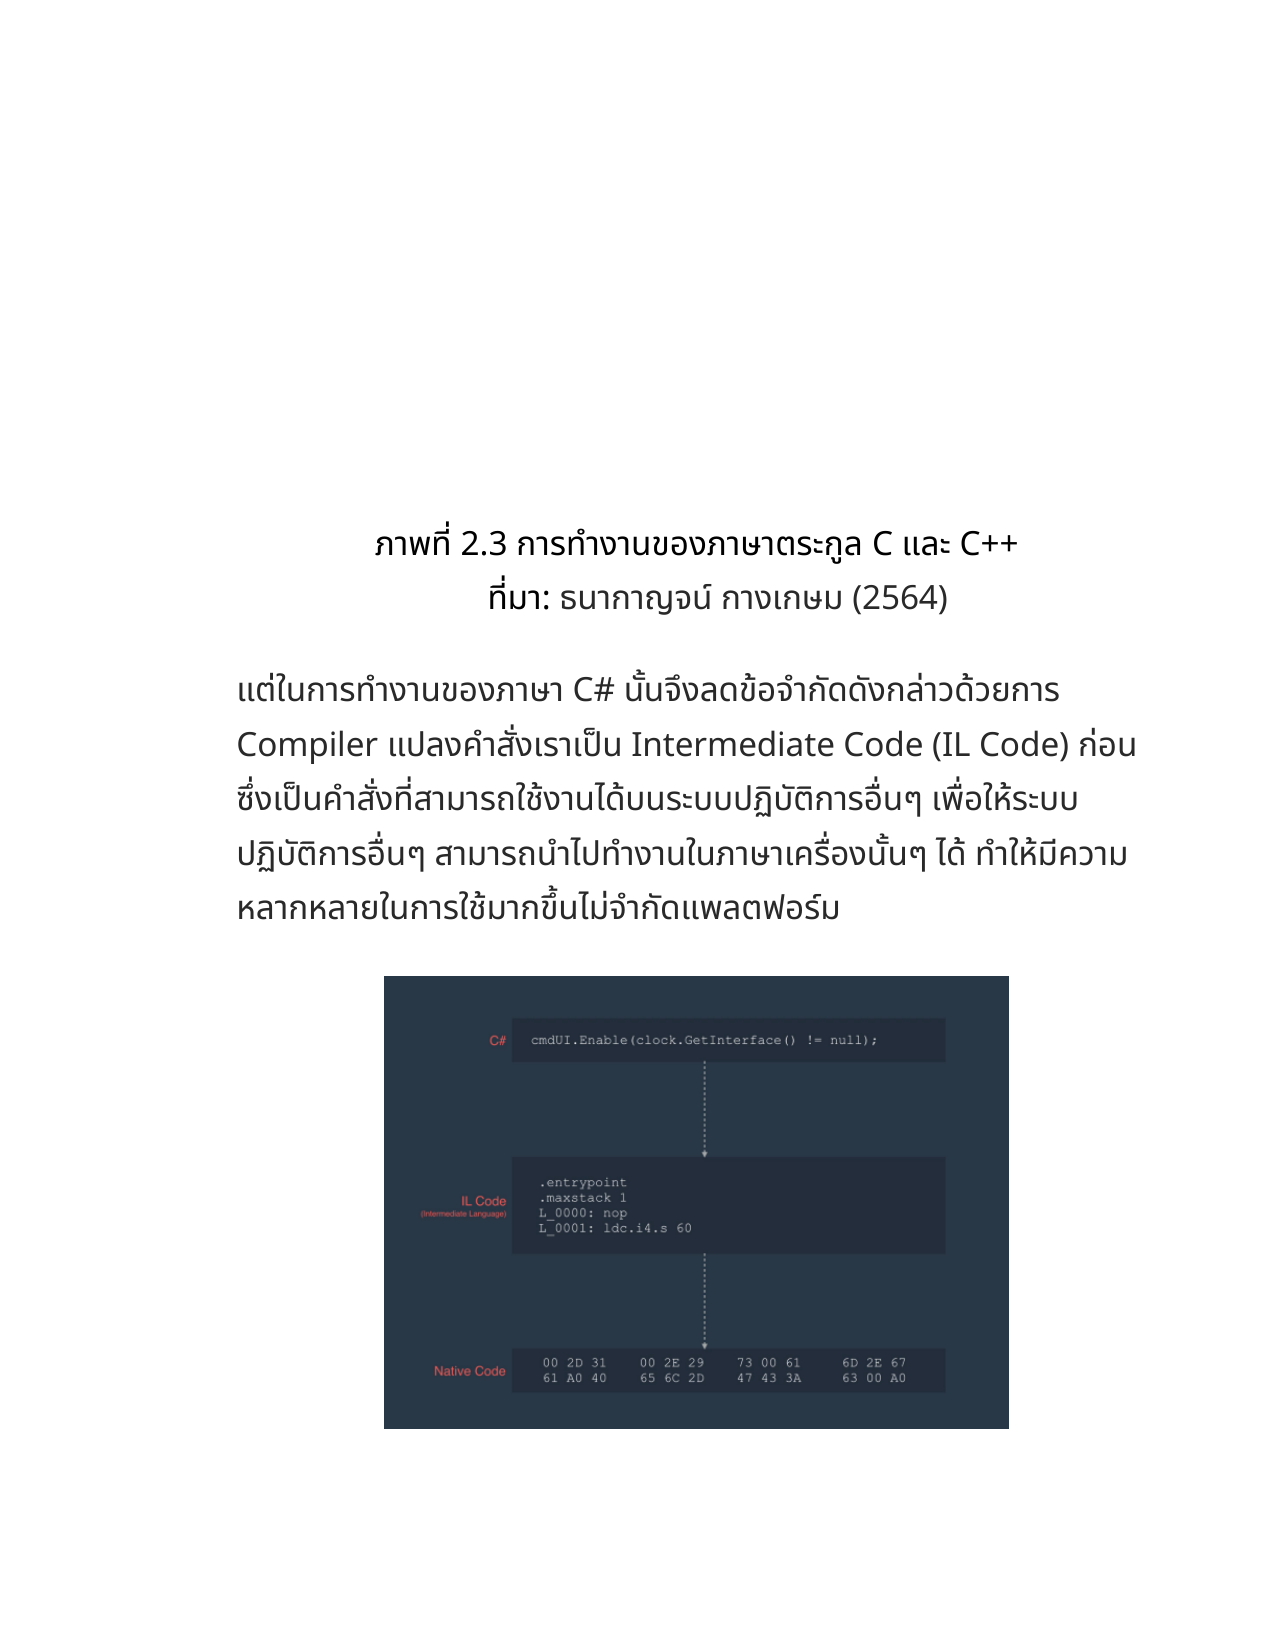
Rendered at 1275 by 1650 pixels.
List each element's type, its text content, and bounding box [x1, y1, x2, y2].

text ภาพที่ 2.3 การทำงานของภาษาตระกูล C และ C++ [236, 519, 1157, 570]
text ที่มา: ธนากาญจน์ กางเกษม (2564) [236, 574, 1157, 625]
text แต่ในการทำงานของภาษา C# นั้นจึงลดข้อจำกัดดังกล่าวด้วยการ Compiler แปลงคำสั่งเราเป็น Intermediate Code (IL Code) ก่อนซึ่งเป็นคำสั่งที่สามารถใช้งานได้บนระบบปฏิบัติการอื่นๆ เพื่อให้ระบบปฏิบัติการอื่นๆ สามารถนำไปทำงานในภาษาเครื่องนั้นๆ ได้ ทำให้มีความหลากหลายในการใช้มากขึ้นไม่จำกัดแพลตฟอร์ม [236, 666, 1157, 934]
picture [384, 976, 1009, 1429]
